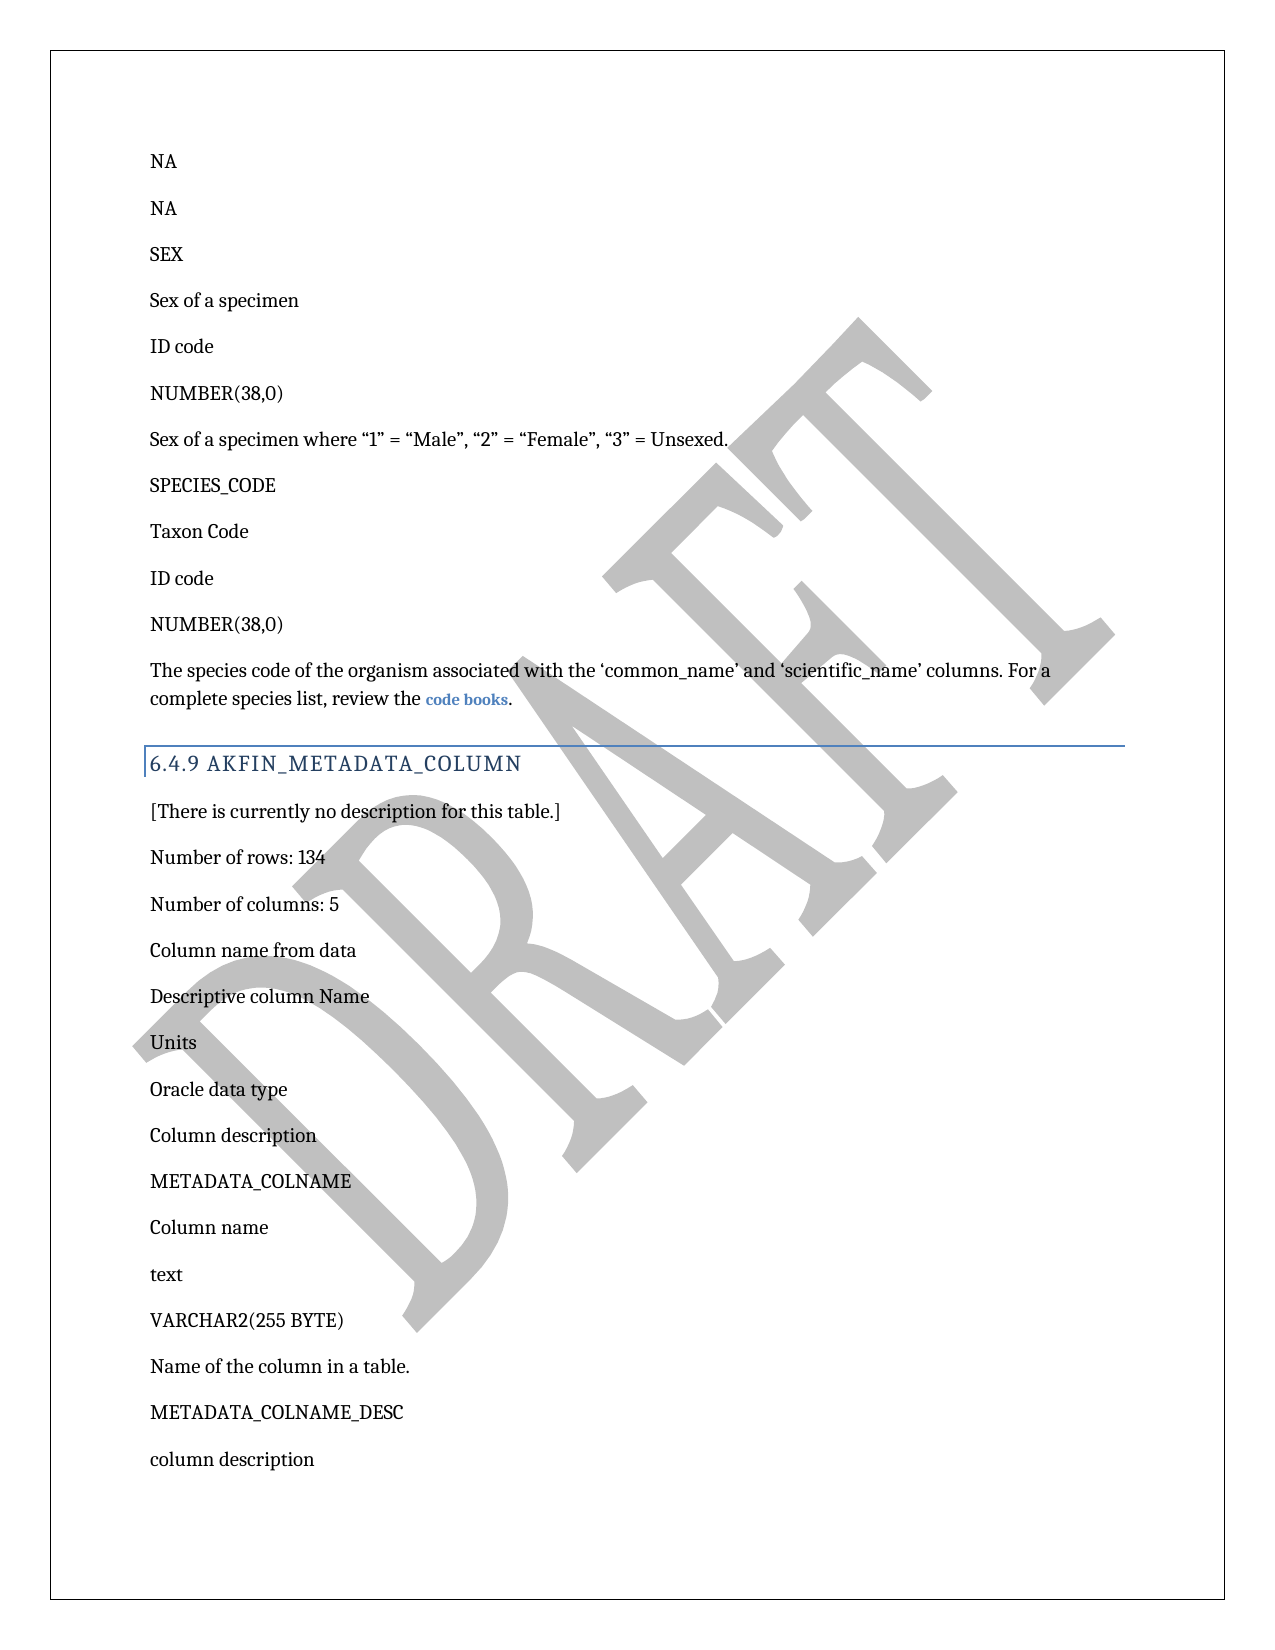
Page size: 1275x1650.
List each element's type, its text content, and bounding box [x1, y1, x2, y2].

text text [150, 1262, 1125, 1286]
text ID code [150, 566, 1125, 590]
text The species code of the organism associated with the ‘common_name’ and ‘scientific_name’ columns. For a complete species list, review the code books. [150, 659, 1125, 710]
text ID code [150, 335, 1125, 359]
text Column name [150, 1216, 1125, 1240]
text METADATA_COLNAME_DESC [150, 1401, 1125, 1425]
text Number of columns: 5 [150, 892, 1125, 916]
text column description [150, 1447, 1125, 1471]
text Column name from data [150, 938, 1125, 962]
text Sex of a specimen [150, 289, 1125, 313]
text Oracle data type [150, 1077, 1125, 1101]
text NA [150, 196, 1125, 220]
text SEX [150, 242, 1125, 266]
text Sex of a specimen where “1” = “Male”, “2” = “Female”, “3” = Unsexed. [150, 427, 1125, 451]
subtitle 6.4.9 AKFIN_METADATA_COLUMN [146, 747, 1125, 777]
text METADATA_COLNAME [150, 1170, 1125, 1194]
text NUMBER(38,0) [150, 612, 1125, 636]
text Name of the column in a table. [150, 1355, 1125, 1379]
text Descriptive column Name [150, 985, 1125, 1009]
text [There is currently no description for this table.] [150, 800, 1125, 824]
text Taxon Code [150, 520, 1125, 544]
text Number of rows: 134 [150, 846, 1125, 870]
text Column description [150, 1123, 1125, 1147]
text SPECIES_CODE [150, 474, 1125, 498]
text VARCHAR2(255 BYTE) [150, 1308, 1125, 1332]
text NA [150, 150, 1125, 174]
text Units [150, 1031, 1125, 1055]
text NUMBER(38,0) [150, 381, 1125, 405]
